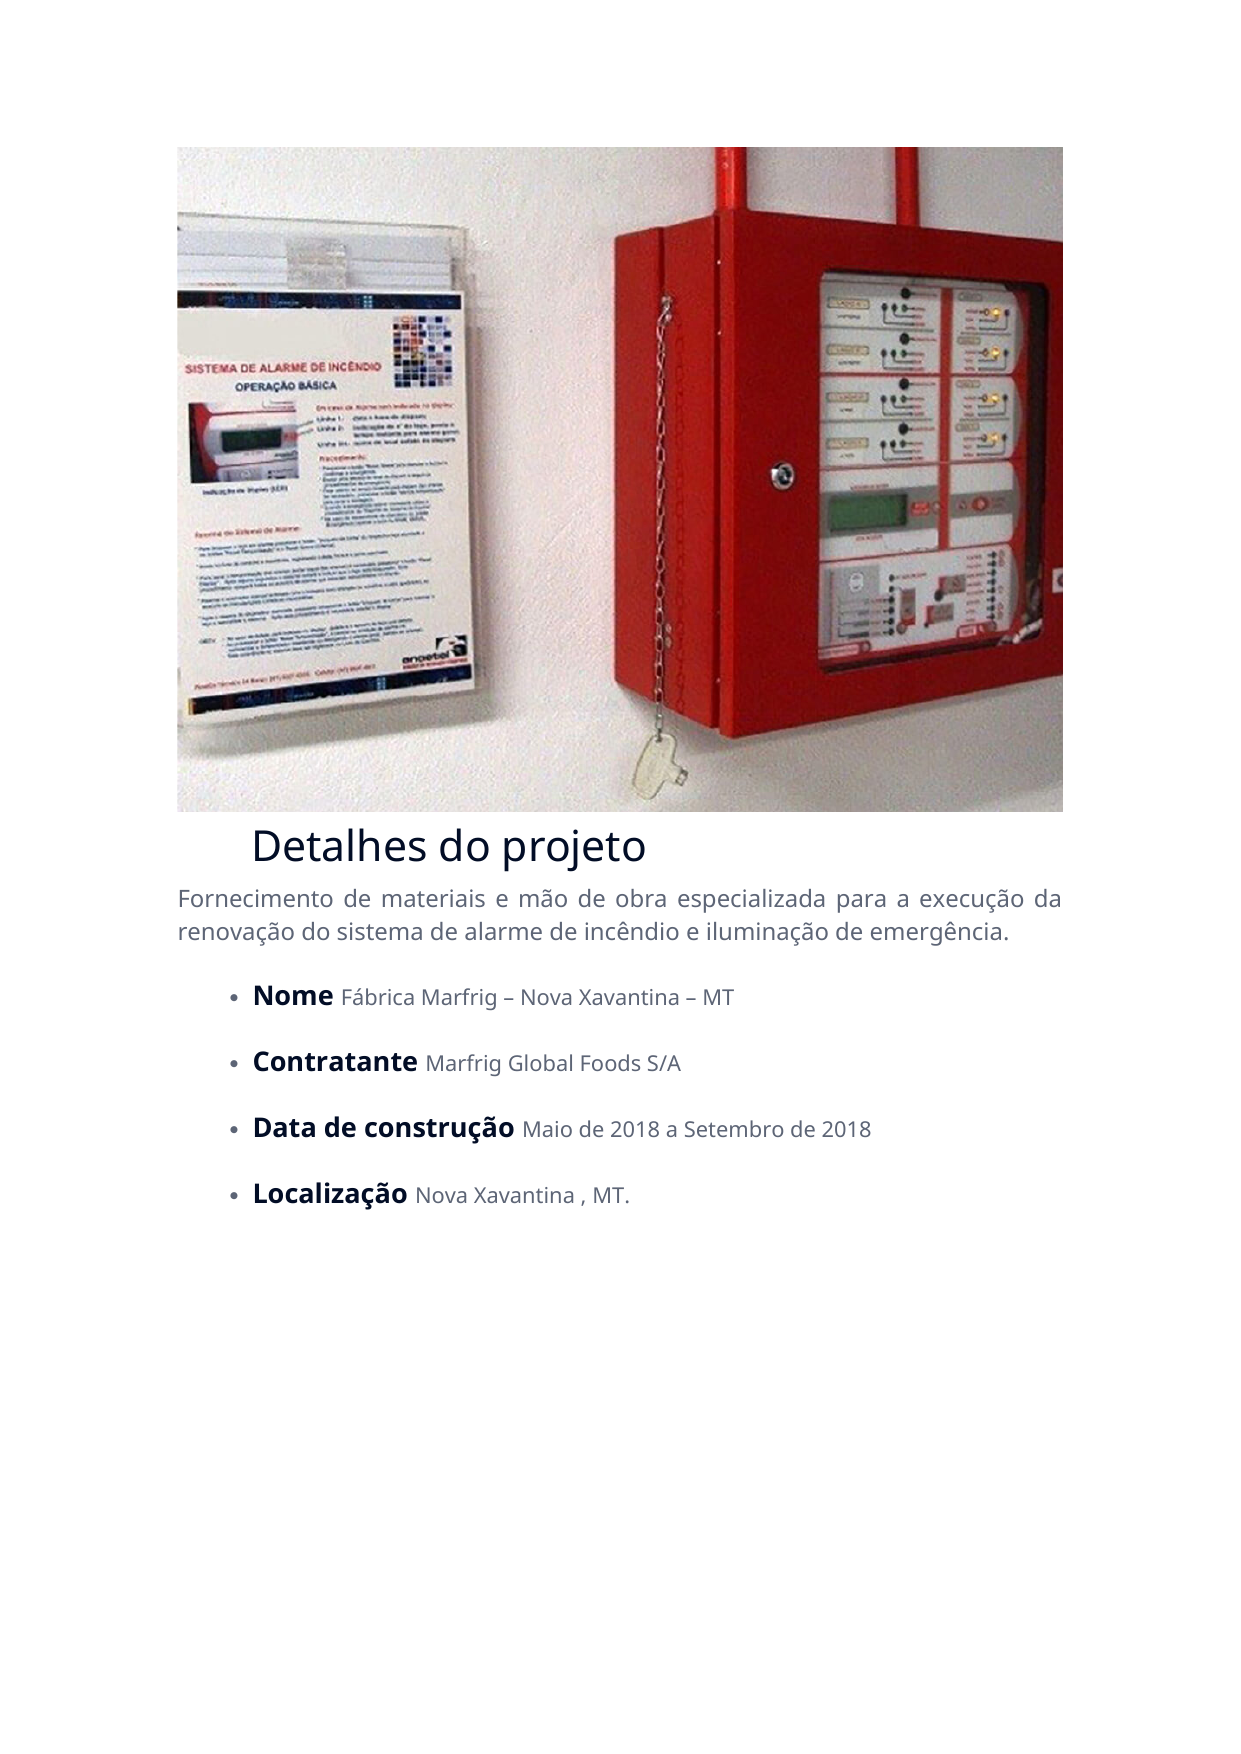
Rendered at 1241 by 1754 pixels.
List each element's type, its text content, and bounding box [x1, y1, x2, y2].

subtitle Detalhes do projeto [177, 812, 1063, 874]
list Nome Fábrica Marfrig – Nova Xavantina – MT [230, 977, 1063, 1013]
text Fornecimento de materiais e mão de obra especializada para a execução da renovação do sistema de alarme de incêndio e iluminação de emergência. [177, 882, 1063, 947]
list Data de construção Maio de 2018 a Setembro de 2018 [230, 1109, 1063, 1146]
picture [177, 147, 1063, 812]
list Localização Nova Xavantina , MT. [230, 1175, 1063, 1212]
list Contratante Marfrig Global Foods S/A [230, 1043, 1063, 1079]
